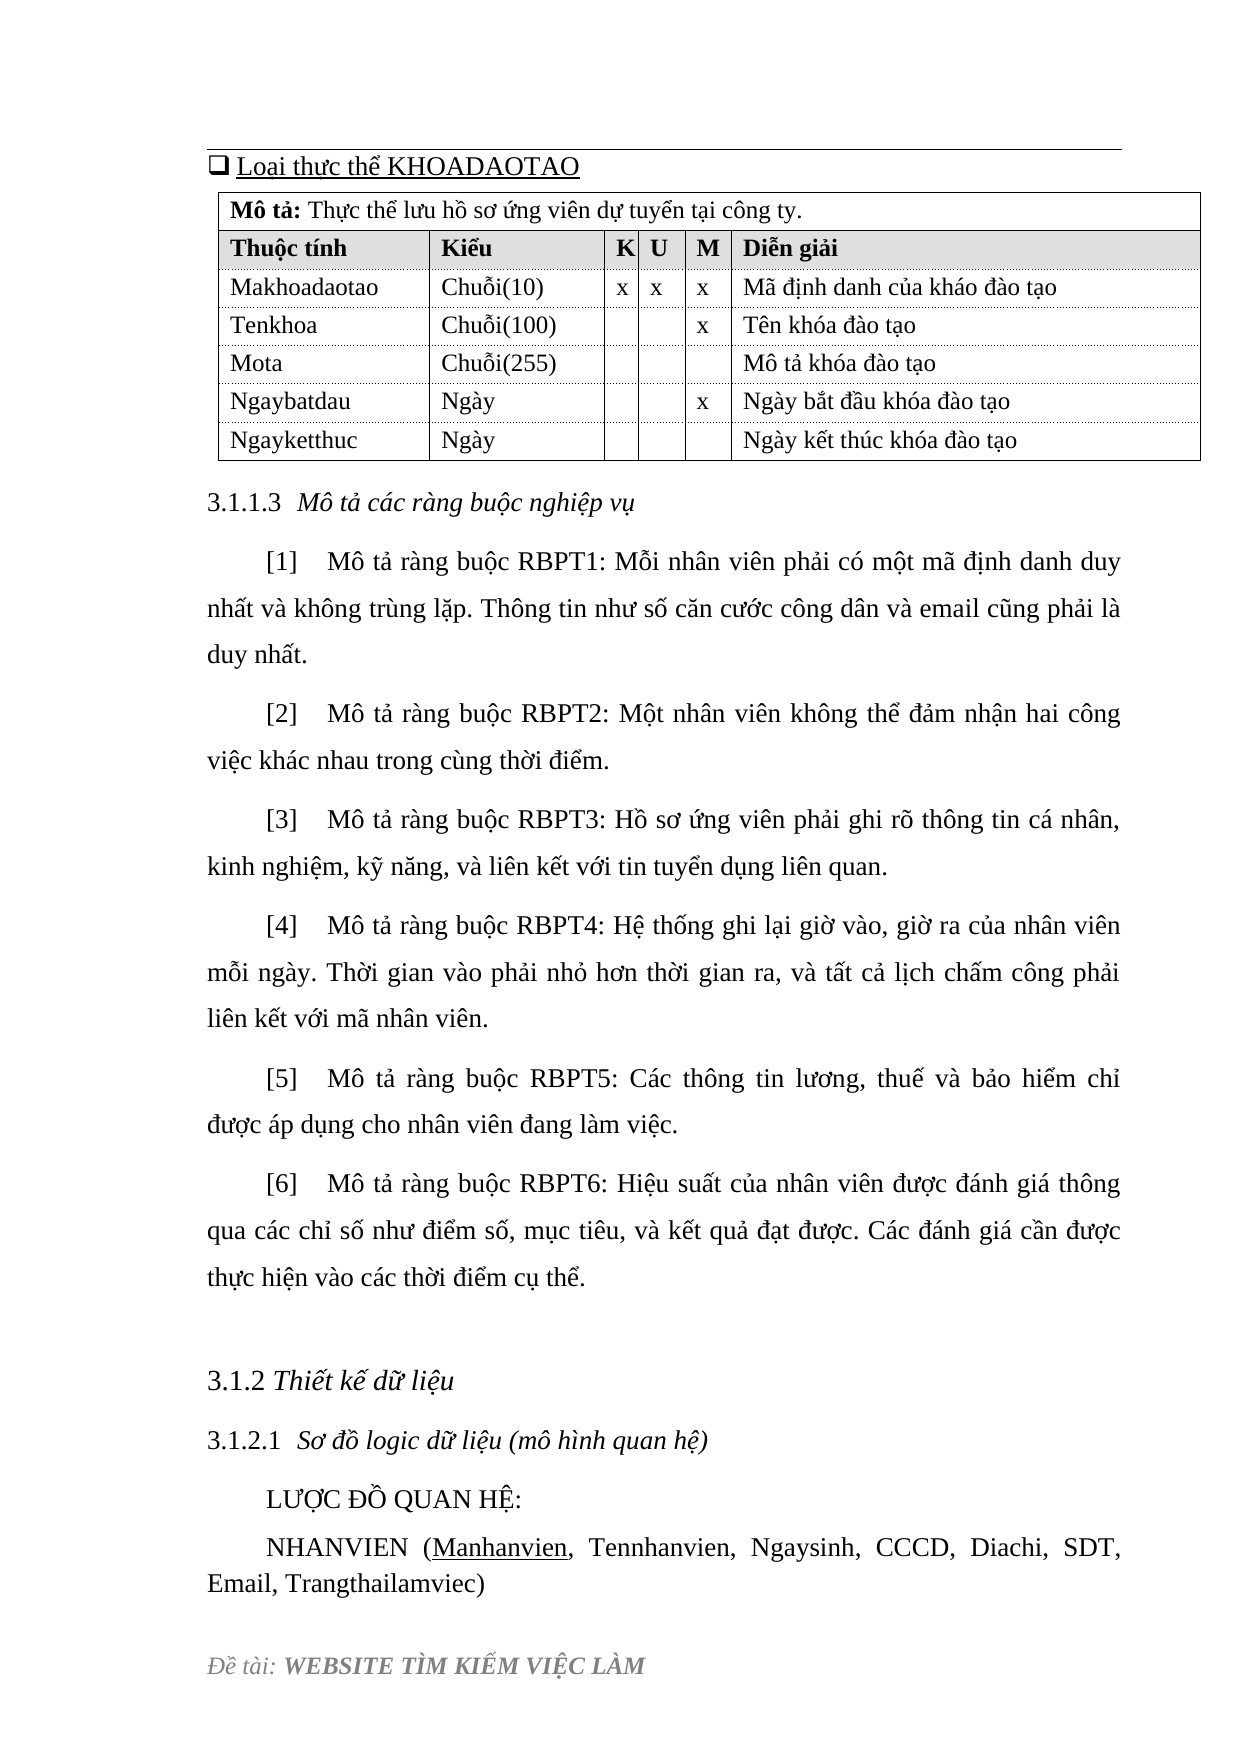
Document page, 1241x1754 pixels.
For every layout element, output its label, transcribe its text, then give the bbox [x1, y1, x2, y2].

table_cell [605, 422, 638, 460]
subtitle Mô tả các ràng buộc nghiệp vụ [207, 486, 1122, 517]
table_cell Mô tả khóa đào tạo [732, 345, 1200, 383]
text [2] Mô tả ràng buộc RBPT2: Một nhân viên không thể đảm nhận hai công việc khác nhau trong cùng thời điểm. [207, 697, 1122, 775]
text [6] Mô tả ràng buộc RBPT6: Hiệu suất của nhân viên được đánh giá thông qua các chỉ số như điểm số, mục tiêu, và kết quả đạt được. Các đánh giá cần được thực hiện vào các thời điểm cụ thể. [207, 1167, 1122, 1292]
table_cell Mota [219, 345, 429, 383]
table_cell x [605, 269, 638, 307]
table_cell [639, 307, 685, 345]
table_cell Chuỗi(10) [430, 269, 604, 307]
table_cell Chuỗi(255) [430, 345, 604, 383]
table_cell U [639, 231, 685, 269]
text Loại thực thể KHOADAOTAO [207, 150, 1122, 181]
table_cell [605, 383, 638, 422]
text [4] Mô tả ràng buộc RBPT4: Hệ thống ghi lại giờ vào, giờ ra của nhân viên mỗi ngày. Thời gian vào phải nhỏ hơn thời gian ra, và tất cả lịch chấm công phải liên kết với mã nhân viên. [207, 909, 1122, 1034]
table_cell [605, 345, 638, 383]
table_cell [605, 307, 638, 345]
table_cell Tenkhoa [219, 307, 429, 345]
table_cell [686, 345, 731, 383]
text NHANVIEN (Manhanvien, Tennhanvien, Ngaysinh, CCCD, Diachi, SDT, Email, Trangthailamviec) [207, 1532, 1122, 1598]
subtitle Thiết kế dữ liệu [207, 1357, 1122, 1399]
text [3] Mô tả ràng buộc RBPT3: Hồ sơ ứng viên phải ghi rõ thông tin cá nhân, kinh nghiệm, kỹ năng, và liên kết với tin tuyển dụng liên quan. [207, 803, 1122, 881]
table_cell [686, 422, 731, 460]
table_cell x [686, 269, 731, 307]
table_cell [639, 383, 685, 422]
text [5] Mô tả ràng buộc RBPT5: Các thông tin lương, thuế và bảo hiểm chỉ được áp dụng cho nhân viên đang làm việc. [207, 1062, 1122, 1139]
table_cell Thuộc tính [219, 231, 429, 269]
table_cell Ngày [430, 383, 604, 422]
table_cell x [639, 269, 685, 307]
table_cell M [686, 231, 731, 269]
table_cell Diễn giải [732, 231, 1200, 269]
table_cell x [686, 383, 731, 422]
text LƯỢC ĐỒ QUAN HỆ: [207, 1483, 1122, 1514]
table_cell Chuỗi(100) [430, 307, 604, 345]
table_cell Ngaybatdau [219, 383, 429, 422]
table_cell Ngày kết thúc khóa đào tạo [732, 422, 1200, 460]
table_cell Ngày [430, 422, 604, 460]
table_header Mô tả: Thực thể lưu hồ sơ ứng viên dự tuyển tại công ty. [219, 193, 1200, 230]
table_cell Ngày bắt đầu khóa đào tạo [732, 383, 1200, 422]
table_cell Mã định danh của kháo đào tạo [732, 269, 1200, 307]
table_cell K [605, 231, 638, 269]
table_cell Tên khóa đào tạo [732, 307, 1200, 345]
table_cell Makhoadaotao [219, 269, 429, 307]
table_cell [639, 422, 685, 460]
table_cell Ngayketthuc [219, 422, 429, 460]
table_cell Kiểu [430, 231, 604, 269]
subtitle Sơ đồ logic dữ liệu (mô hình quan hệ) [207, 1424, 1122, 1455]
table_cell x [686, 307, 731, 345]
table_cell [639, 345, 685, 383]
text [1] Mô tả ràng buộc RBPT1: Mỗi nhân viên phải có một mã định danh duy nhất và không trùng lặp. Thông tin như số căn cước công dân và email cũng phải là duy nhất. [207, 545, 1122, 669]
